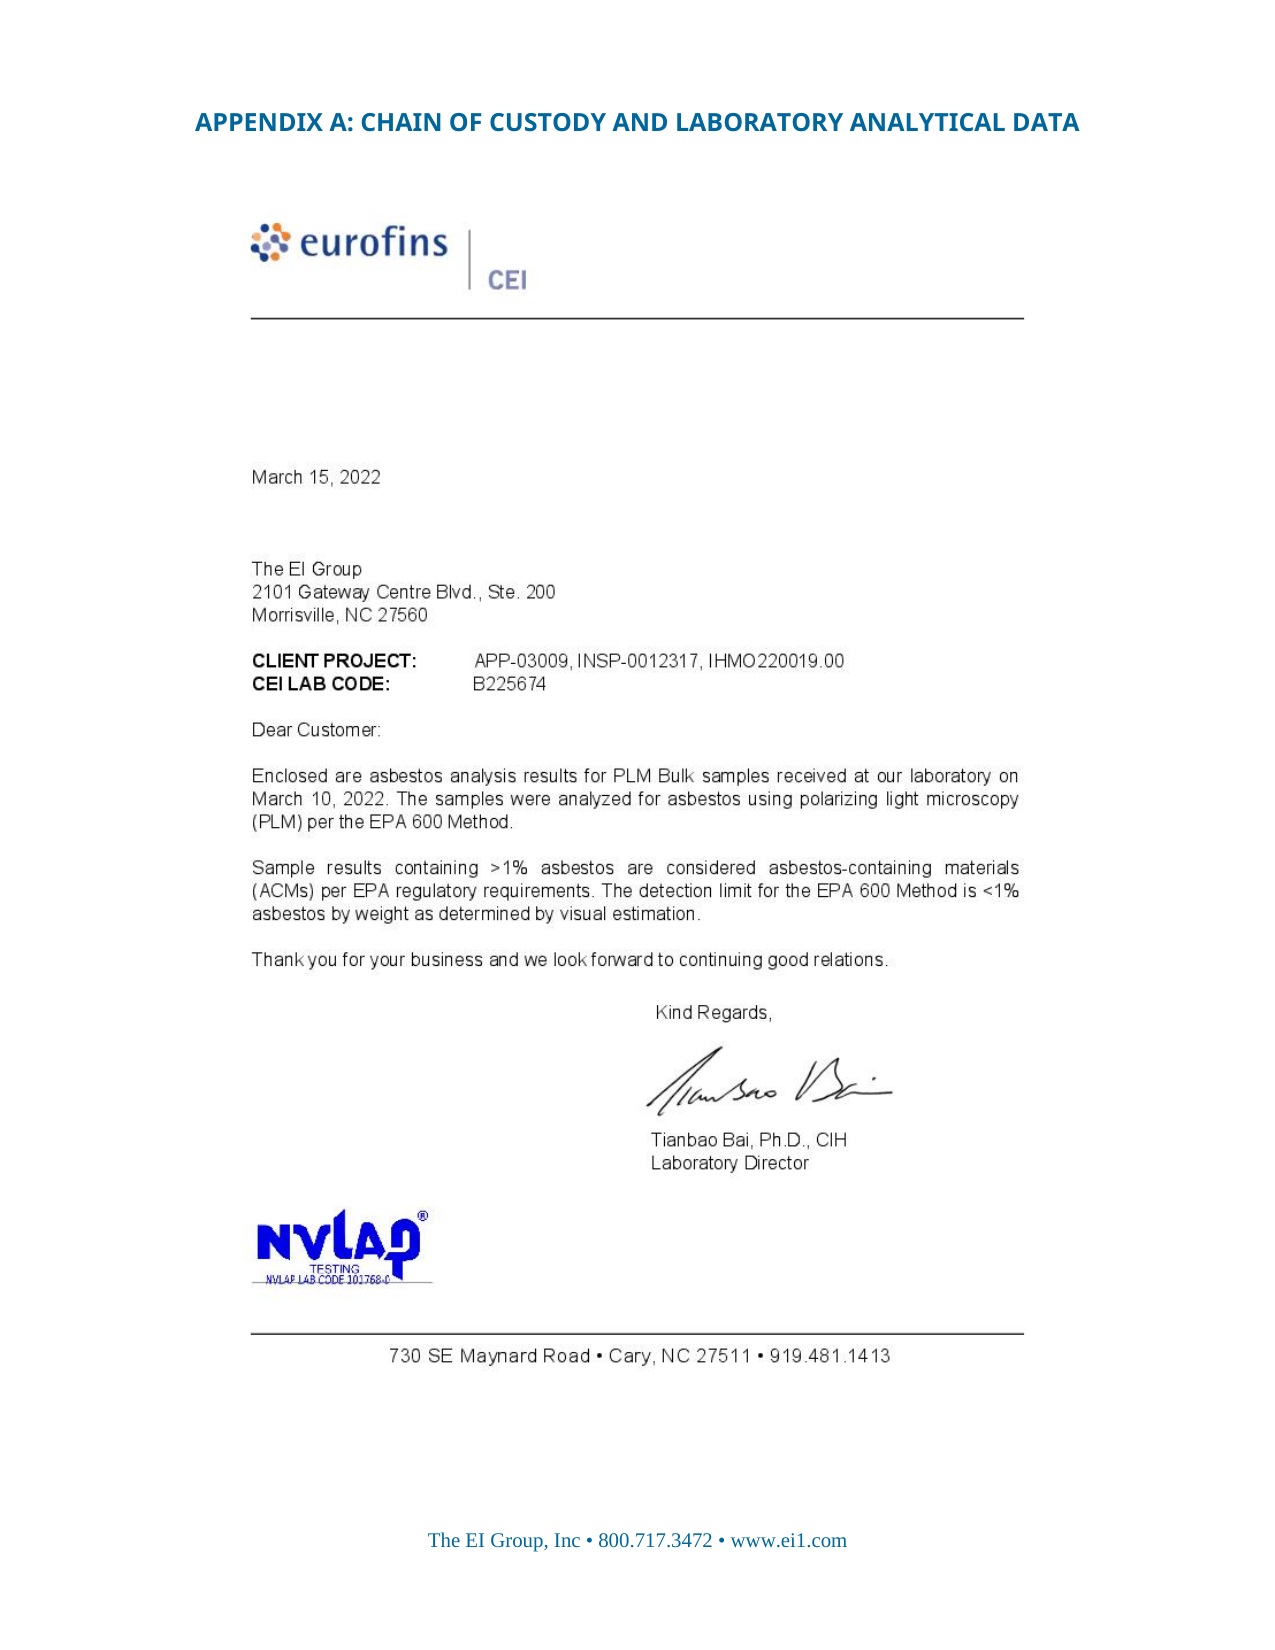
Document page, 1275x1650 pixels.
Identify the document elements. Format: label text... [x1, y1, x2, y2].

picture [695, 1536, 701, 1547]
picture [658, 1536, 664, 1547]
picture [168, 177, 1107, 1390]
picture [441, 1533, 447, 1545]
picture [756, 1537, 765, 1543]
table_header APPENDIX A: CHAIN OF CUSTODY AND LABORATORY ANALYTICAL DATA [121, 102, 1153, 172]
table_header [121, 175, 1153, 1394]
picture [427, 1533, 433, 1545]
